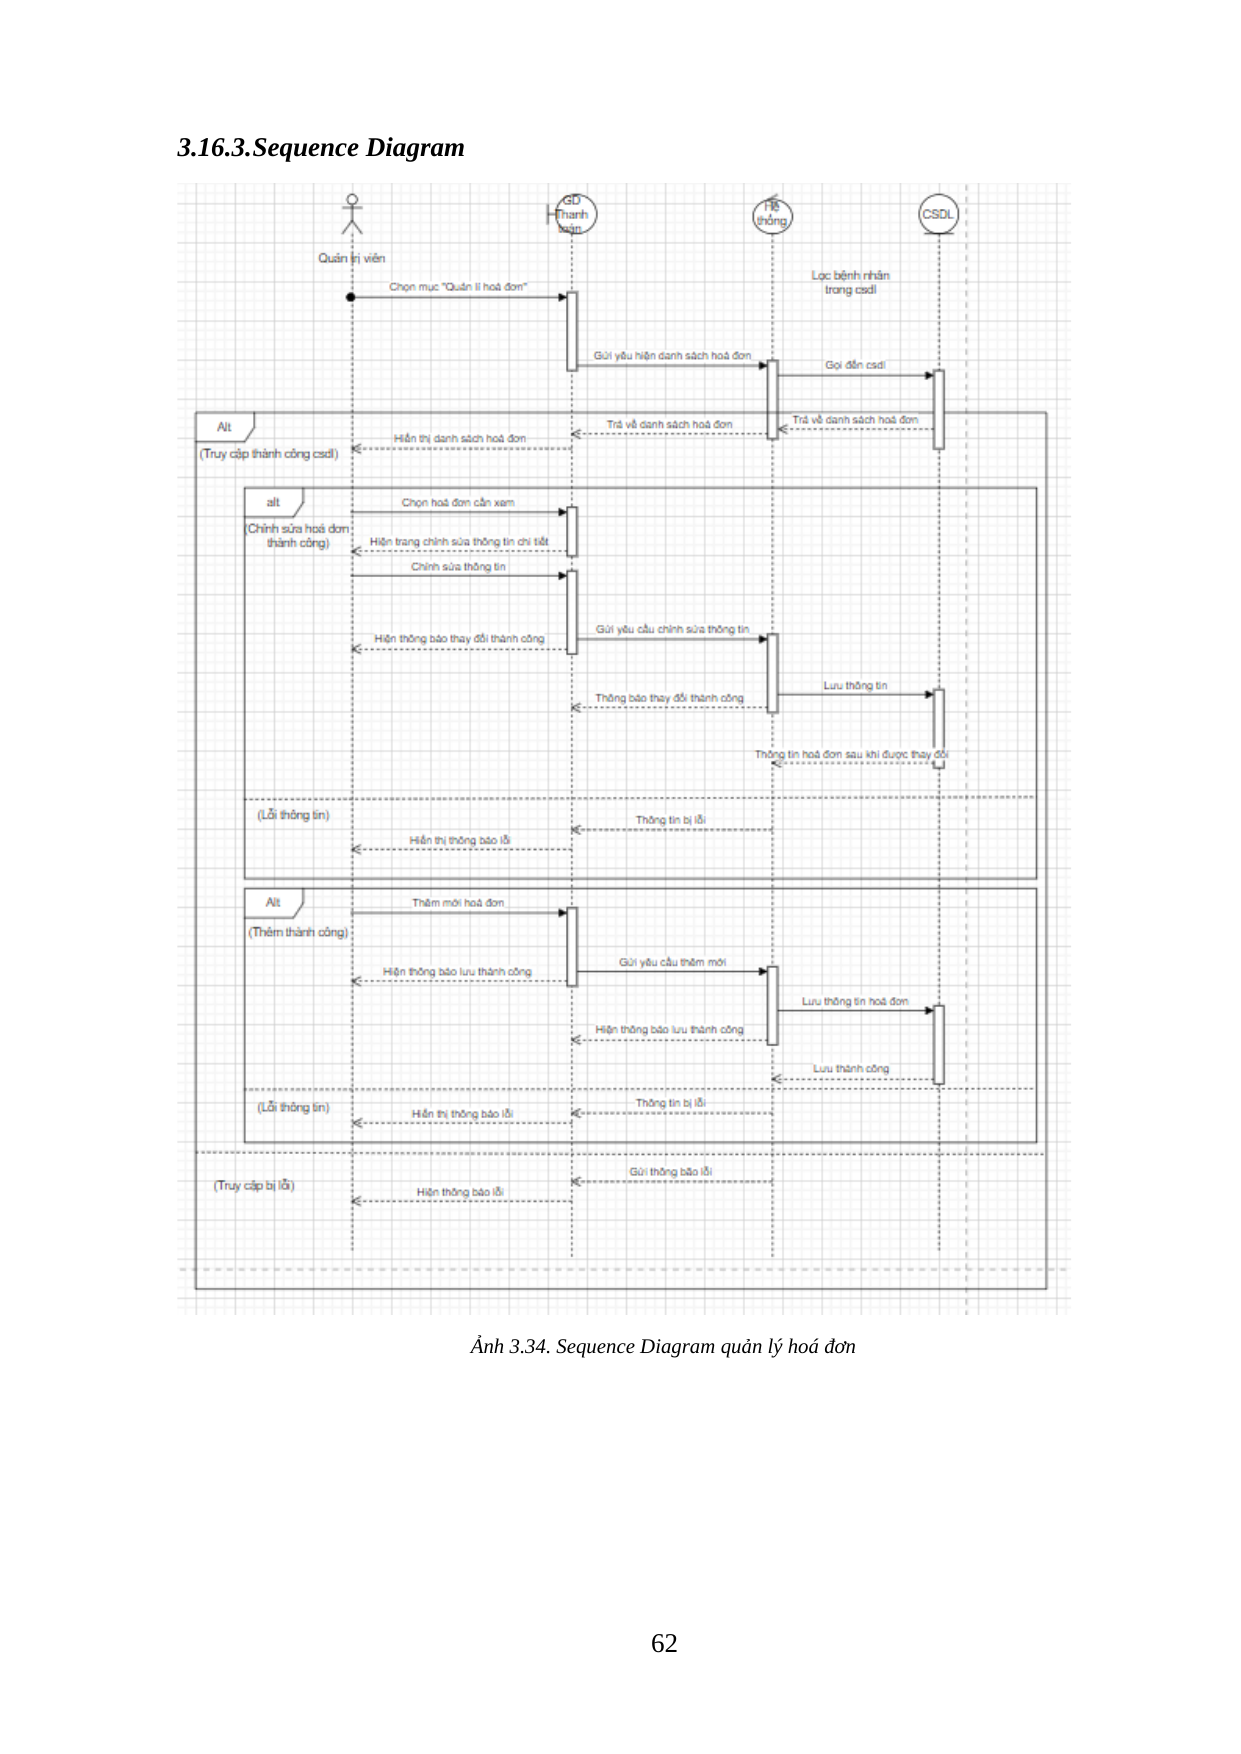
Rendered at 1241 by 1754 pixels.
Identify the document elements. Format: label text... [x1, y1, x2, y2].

picture [177, 183, 1072, 1315]
subtitle Sequence Diagram [177, 131, 1152, 162]
